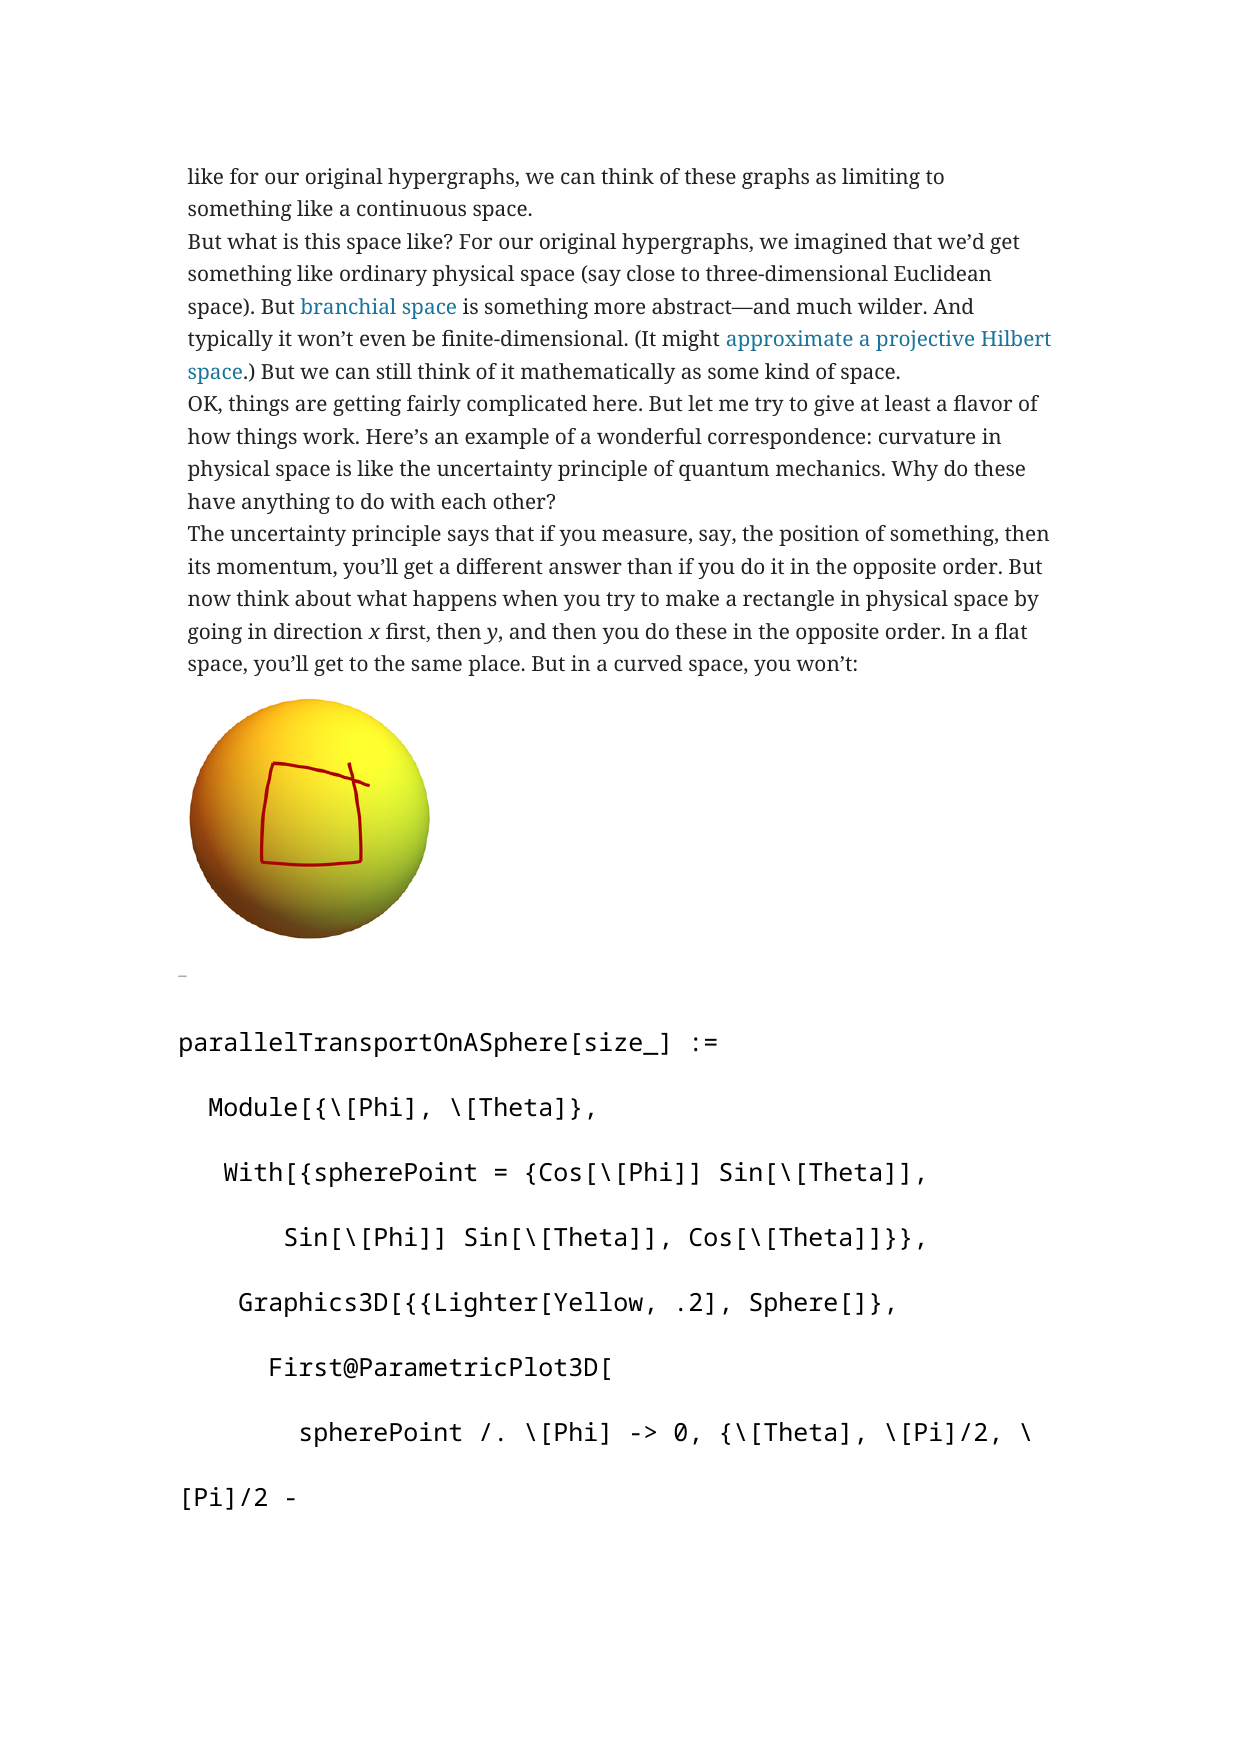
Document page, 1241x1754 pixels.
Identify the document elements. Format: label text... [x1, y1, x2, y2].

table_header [172, 682, 1053, 1532]
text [187, 162, 1053, 227]
text But what is this space like? For our original hypergraphs, we imagined that we’d get something like ordinary physical space (say close to three-dimensional Euclidean space). But branchial space is something more abstract—and much wilder. And typically it won’t even be finite-dimensional. (It might approximate a projective Hilbert space.) But we can still think of it mathematically as some kind of space. [187, 227, 1053, 389]
picture [178, 691, 463, 939]
text OK, things are getting fairly complicated here. But let me try to give at least a flavor of how things work. Here’s an example of a wonderful correspondence: curvature in physical space is like the uncertainty principle of quantum mechanics. Why do these have anything to do with each other? [187, 389, 1053, 519]
text The uncertainty principle says that if you measure, say, the position of something, then its momentum, you’ll get a different answer than if you do it in the opposite order. But now think about what happens when you try to make a rectangle in physical space by going in direction x first, then y, and then you do these in the opposite order. In a flat space, you’ll get to the same place. But in a curved space, you won’t: [187, 519, 1053, 682]
